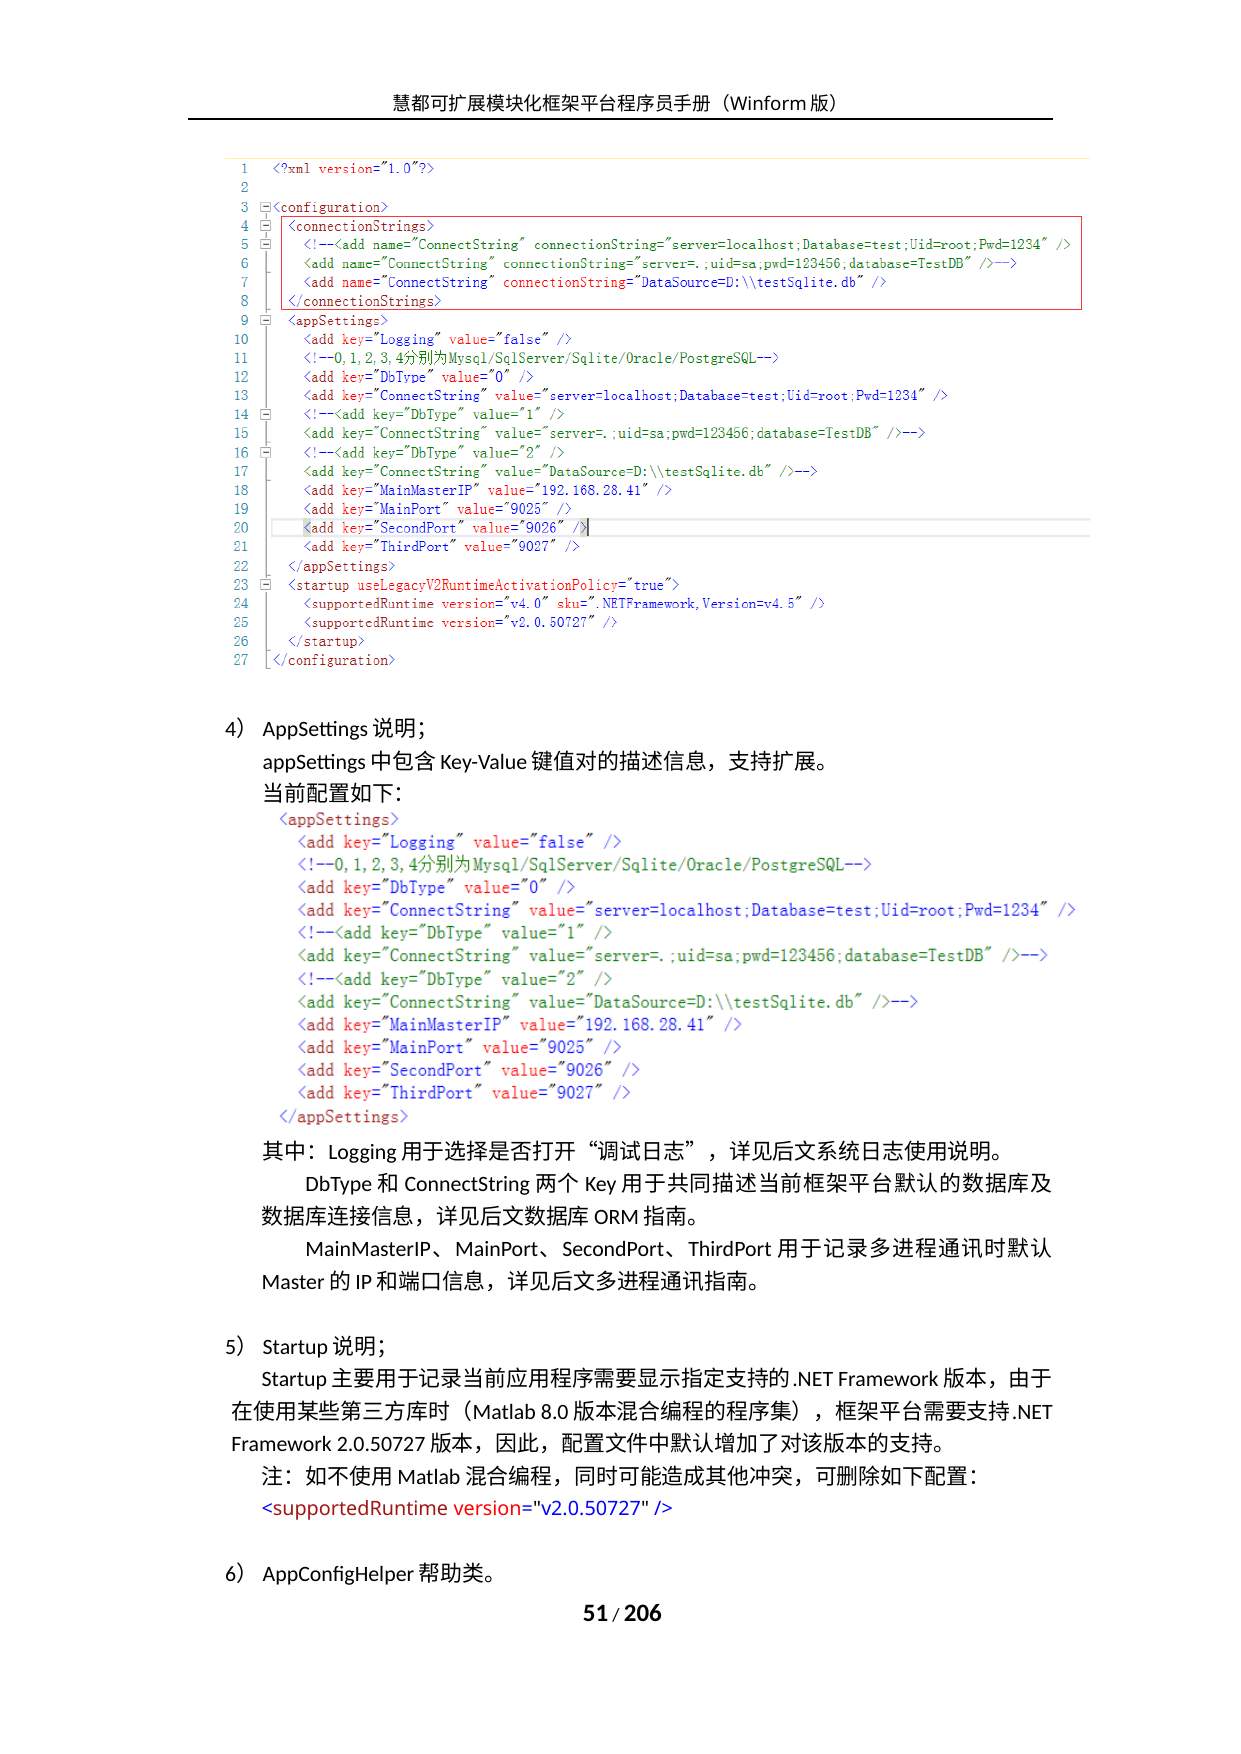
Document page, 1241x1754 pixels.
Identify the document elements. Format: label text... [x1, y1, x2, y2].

list appSettings中包含Key-Value键值对的描述信息，支持扩展。 [262, 743, 1053, 776]
text MainMasterIP、MainPort、SecondPort、ThirdPort用于记录多进程通讯时默认Master的IP和端口信息，详见后文多进程通讯指南。 [261, 1231, 1053, 1296]
picture [225, 158, 1091, 683]
text Startup主要用于记录当前应用程序需要显示指定支持的.NET Framework版本，由于在使用某些第三方库时（Matlab 8.0版本混合编程的程序集），框架平台需要支持.NET Framework 2.0.50727版本，因此，配置文件中默认增加了对该版本的支持。 [231, 1361, 1053, 1458]
list 其中：Logging用于选择是否打开“调试日志”，详见后文系统日志使用说明。 [262, 1133, 1053, 1166]
list AppConfigHelper帮助类。 [225, 1556, 1053, 1588]
list AppSettings说明； [225, 711, 1053, 743]
list 当前配置如下： [262, 776, 1053, 808]
picture [262, 808, 1128, 1128]
text DbType和ConnectString两个Key用于共同描述当前框架平台默认的数据库及数据库连接信息，详见后文数据库ORM指南。 [261, 1166, 1053, 1231]
list <supportedRuntime version="v2.0.50727" /> [255, 1491, 1053, 1523]
list Startup说明； [225, 1328, 1053, 1361]
text 注：如不使用Matlab混合编程，同时可能造成其他冲突，可删除如下配置： [231, 1458, 1053, 1491]
